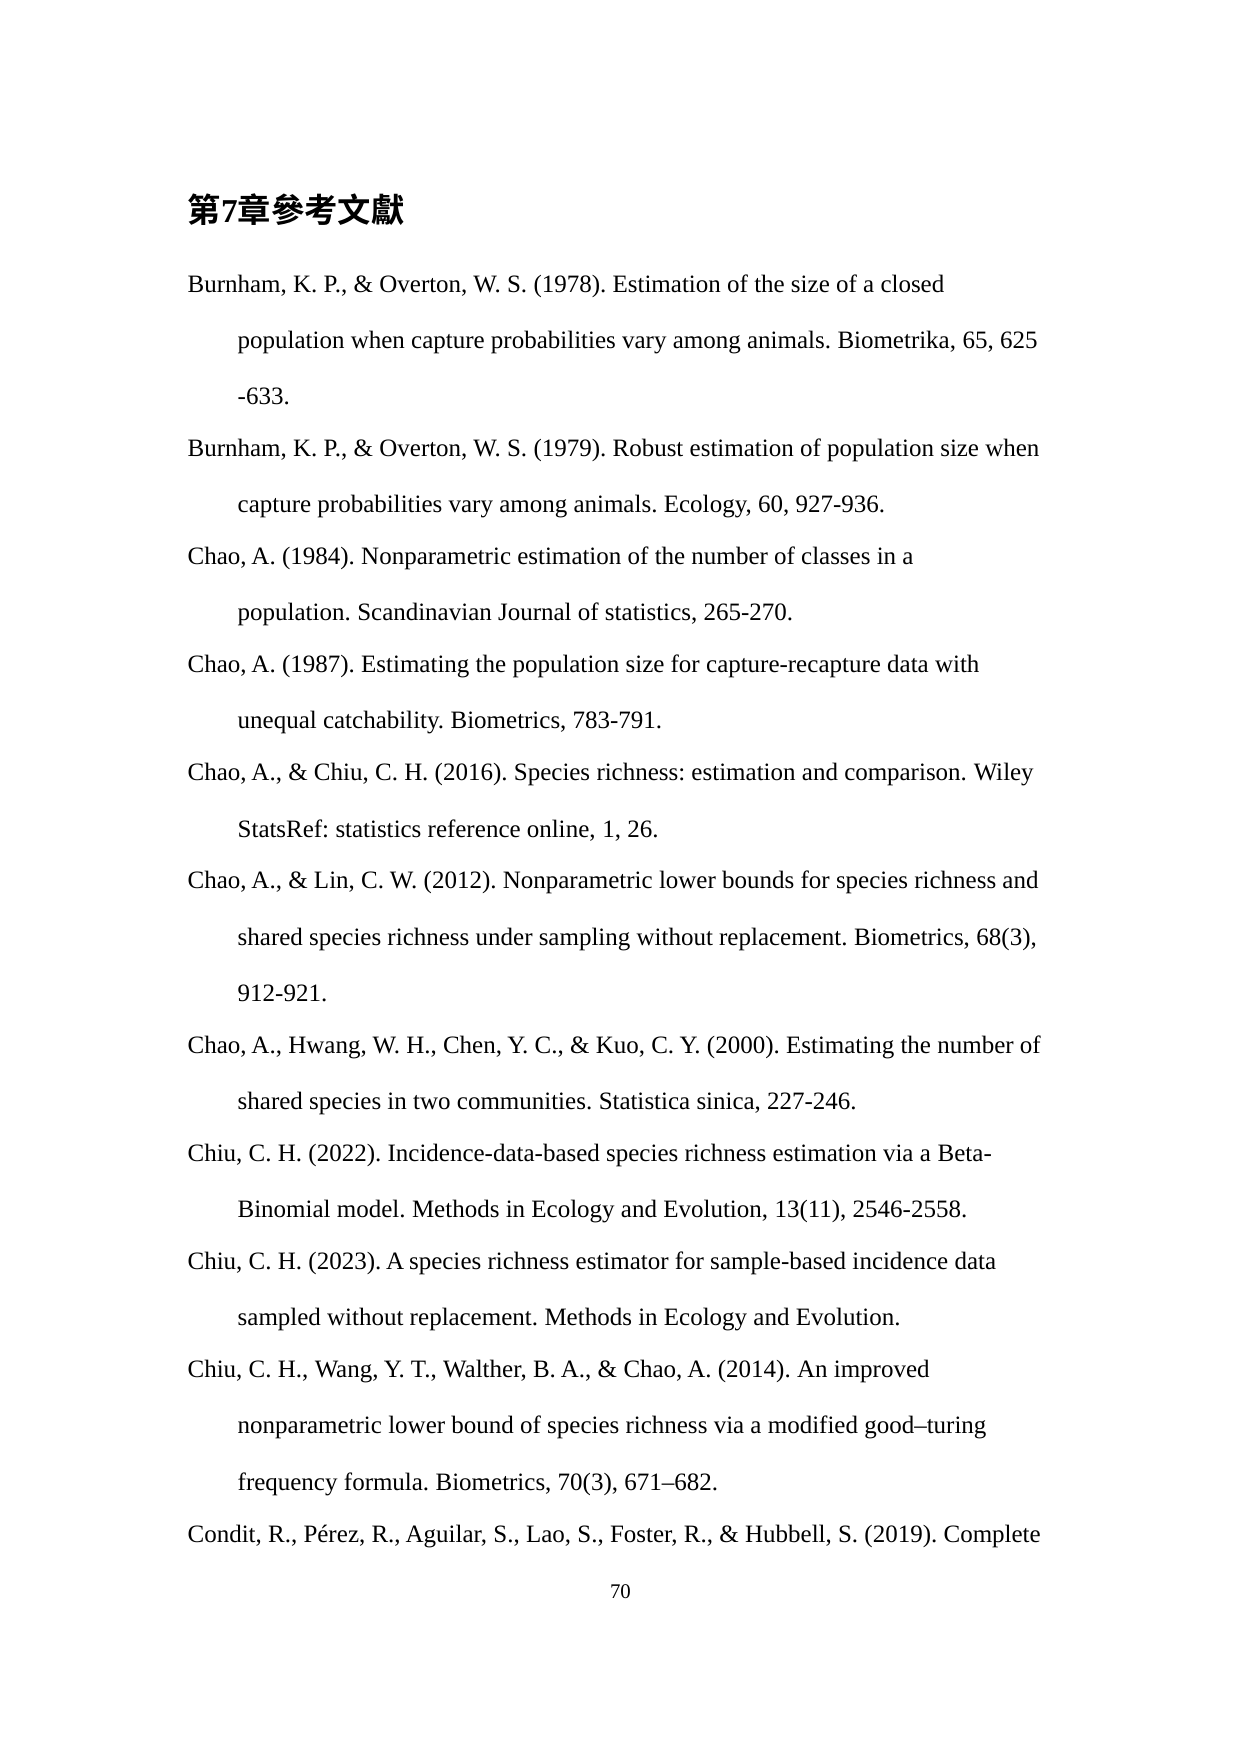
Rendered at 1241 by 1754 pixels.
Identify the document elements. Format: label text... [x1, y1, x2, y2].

text Chao, A. (1984). Nonparametric estimation of the number of classes in a population. Scandinavian Journal of statistics, 265-270. [187, 537, 1053, 631]
subtitle 參考文獻 [187, 171, 1053, 246]
text Chiu, C. H. (2022). Incidence‐data‐based species richness estimation via a Beta-Binomial model. Methods in Ecology and Evolution, 13(11), 2546-2558. [187, 1134, 1053, 1227]
text Burnham, K. P., & Overton, W. S. (1978). Estimation of the size of a closed population when capture probabilities vary among animals. Biometrika, 65, 625 -633. [187, 264, 1053, 414]
text Chao, A., Hwang, W. H., Chen, Y. C., & Kuo, C. Y. (2000). Estimating the number of shared species in two communities. Statistica sinica, 227-246. [187, 1026, 1053, 1119]
text Burnham, K. P., & Overton, W. S. (1979). Robust estimation of population size when capture probabilities vary among animals. Ecology, 60, 927-936. [187, 429, 1053, 522]
text Chiu, C. H. (2023). A species richness estimator for sample‐based incidence data sampled without replacement. Methods in Ecology and Evolution. [187, 1242, 1053, 1336]
text Chiu, C. H., Wang, Y. T., Walther, B. A., & Chao, A. (2014). An improved nonparametric lower bound of species richness via a modified good–turing frequency formula. Biometrics, 70(3), 671–682. [187, 1350, 1053, 1500]
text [187, 1514, 1053, 1552]
text Chao, A., & Chiu, C. H. (2016). Species richness: estimation and comparison. Wiley StatsRef: statistics reference online, 1, 26. [187, 753, 1053, 847]
text Chao, A., & Lin, C. W. (2012). Nonparametric lower bounds for species richness and shared species richness under sampling without replacement. Biometrics, 68(3), 912-921. [187, 861, 1053, 1011]
text Chao, A. (1987). Estimating the population size for capture-recapture data with unequal catchability. Biometrics, 783-791. [187, 645, 1053, 739]
